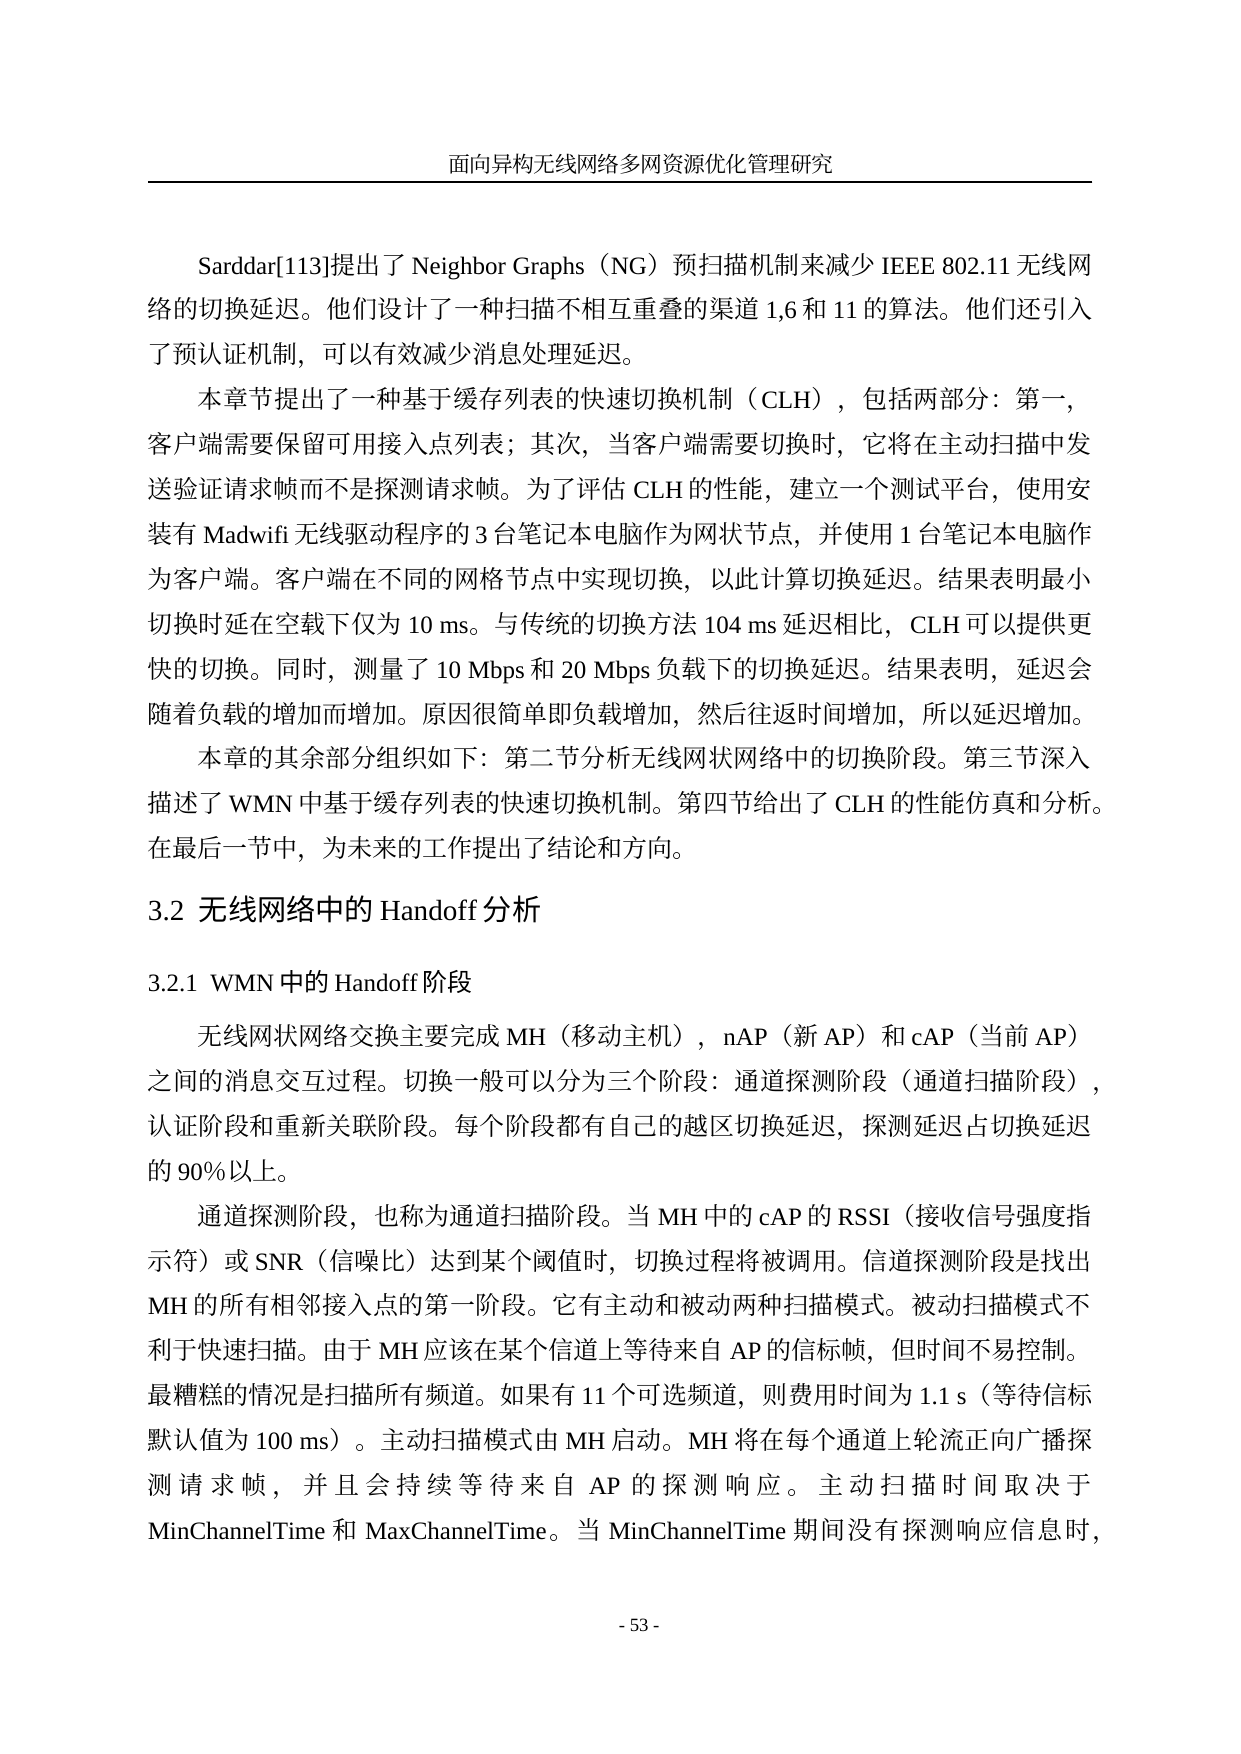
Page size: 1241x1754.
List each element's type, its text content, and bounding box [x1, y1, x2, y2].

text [148, 1196, 1092, 1546]
text Sarddar[113]提出了Neighbor Graphs（NG）预扫描机制来减少IEEE 802.11无线网络的切换延迟。他们设计了一种扫描不相互重叠的渠道1,6和11的算法。他们还引入了预认证机制，可以有效减少消息处理延迟。 [148, 245, 1092, 371]
text 本章节提出了一种基于缓存列表的快速切换机制（CLH），包括两部分：第一，客户端需要保留可用接入点列表；其次，当客户端需要切换时，它将在主动扫描中发送验证请求帧而不是探测请求帧。为了评估CLH的性能，建立一个测试平台，使用安装有Madwifi无线驱动程序的3台笔记本电脑作为网状节点，并使用1台笔记本电脑作为客户端。客户端在不同的网格节点中实现切换，以此计算切换延迟。结果表明最小切换时延在空载下仅为10 ms。与传统的切换方法104 ms延迟相比，CLH可以提供更快的切换。同时，测量了10 Mbps和20 Mbps负载下的切换延迟。结果表明，延迟会随着负载的增加而增加。原因很简单即负载增加，然后往返时间增加，所以延迟增加。 [148, 380, 1092, 730]
text 无线网状网络交换主要完成MH（移动主机），nAP（新AP）和cAP（当前AP）之间的消息交互过程。切换一般可以分为三个阶段：通道探测阶段（通道扫描阶段），认证阶段和重新关联阶段。每个阶段都有自己的越区切换延迟，探测延迟占切换延迟的90％以上。 [148, 1017, 1092, 1187]
subtitle 3.2 无线网络中的Handoff分析 [148, 886, 1092, 929]
subtitle 3.2.1 WMN中的Handoff阶段 [148, 962, 1092, 998]
text 本章的其余部分组织如下：第二节分析无线网状网络中的切换阶段。第三节深入描述了WMN中基于缓存列表的快速切换机制。第四节给出了CLH的性能仿真和分析。在最后一节中，为未来的工作提出了结论和方向。 [148, 739, 1092, 865]
